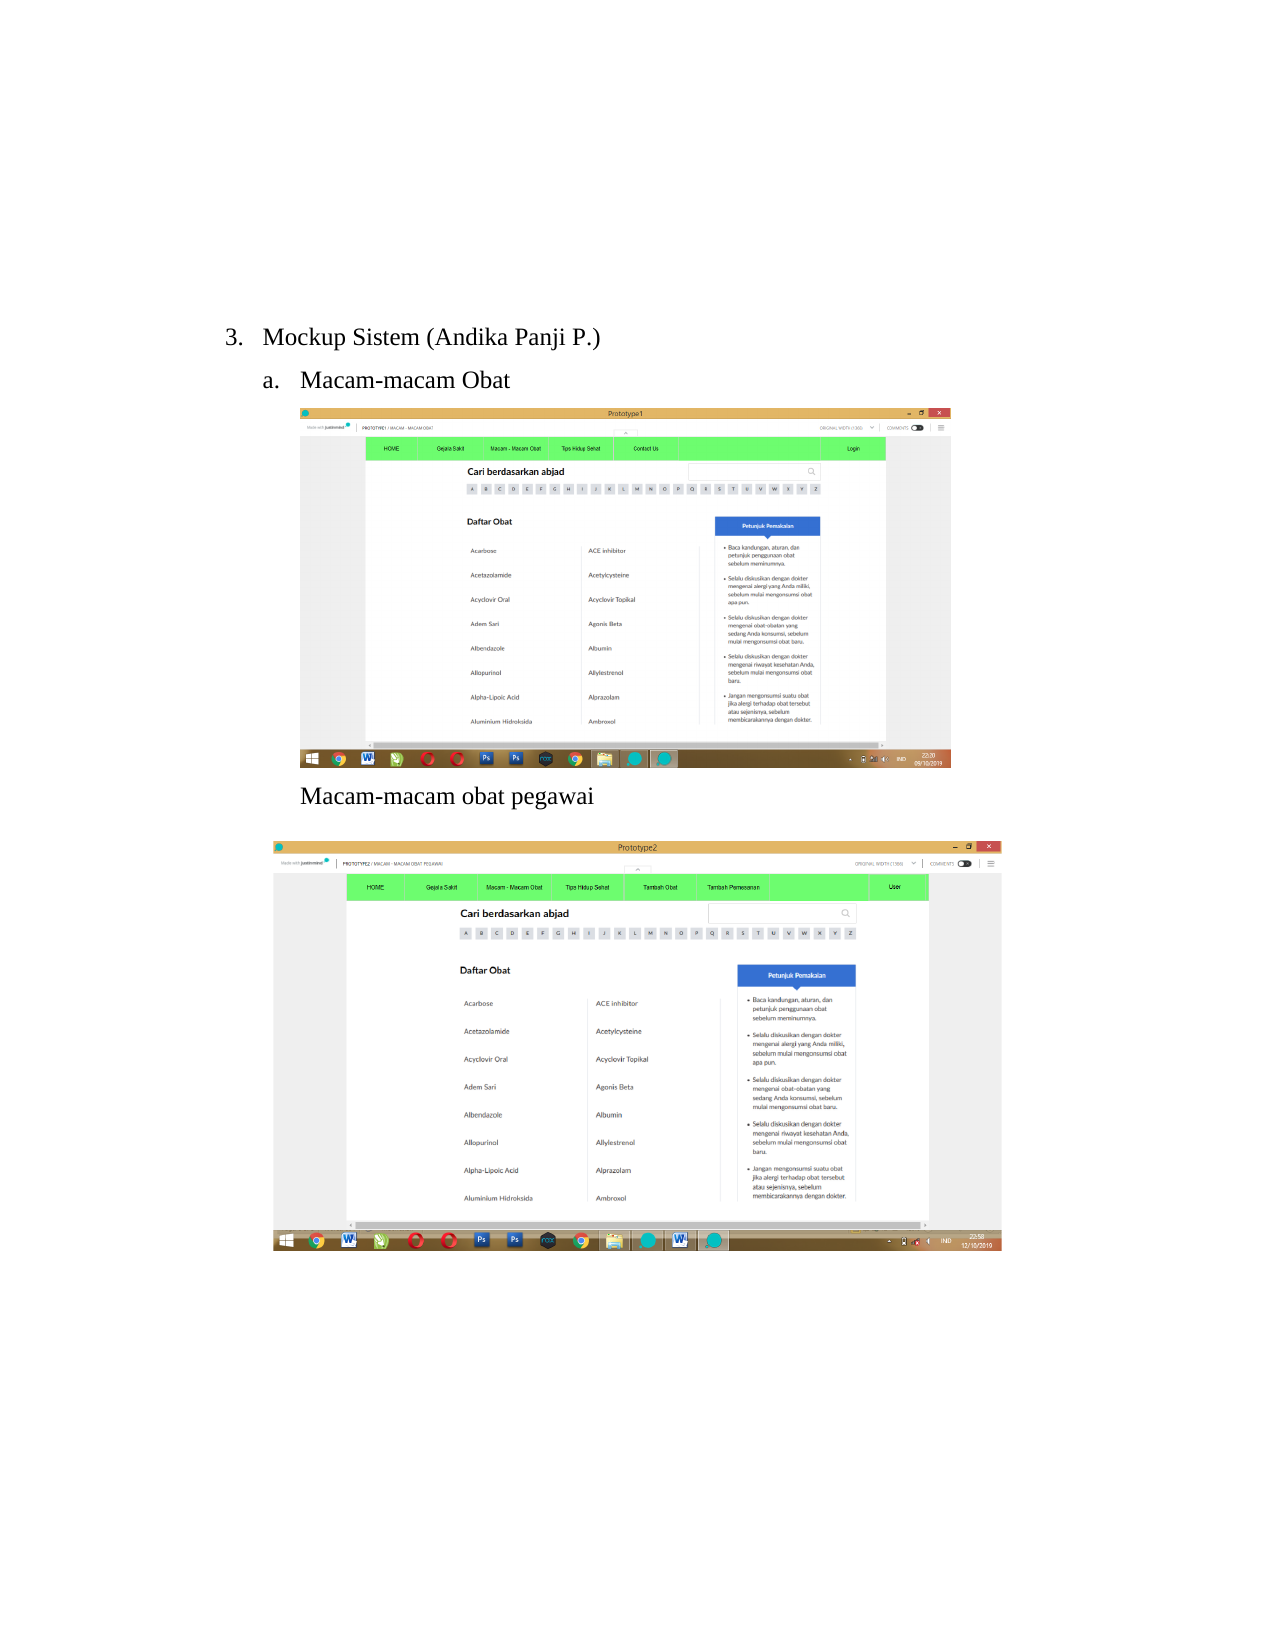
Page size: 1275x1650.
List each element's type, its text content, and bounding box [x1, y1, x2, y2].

list Macam-macam Obat [262, 366, 1125, 394]
picture [300, 408, 951, 768]
picture [273, 841, 1002, 1251]
list Macam-macam obat pegawai [300, 781, 1125, 810]
list Mockup Sistem (Andika Panji P.) [225, 322, 1125, 351]
